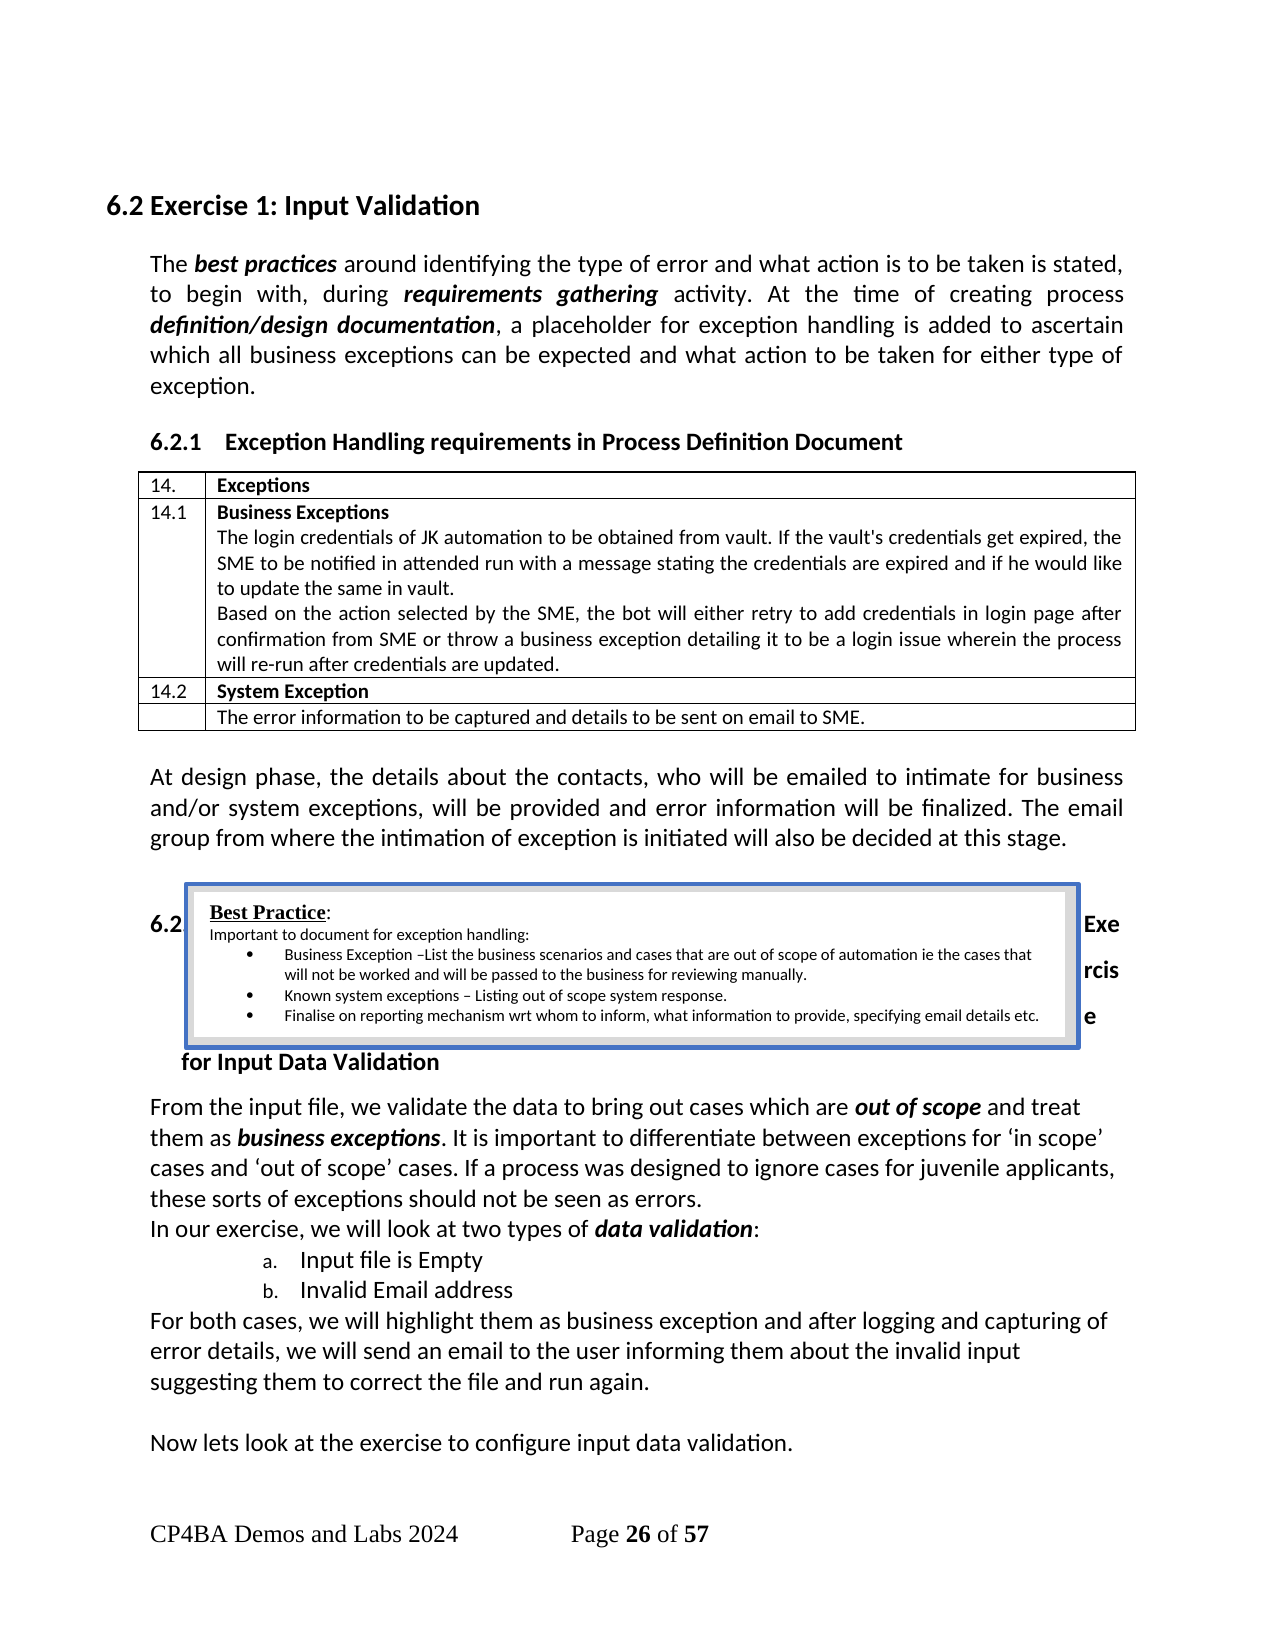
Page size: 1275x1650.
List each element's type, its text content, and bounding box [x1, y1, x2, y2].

text At design phase, the details about the contacts, who will be emailed to intimate for business and/or system exceptions, will be provided and error information will be finalized. The email group from where the intimation of exception is initiated will also be decided at this stage. [150, 761, 1125, 853]
text The best practices around identifying the type of error and what action is to be taken is stated, to begin with, during requirements gathering activity. At the time of creating process definition/design documentation, a placeholder for exception handling is added to ascertain which all business exceptions can be expected and what action to be taken for either type of exception. [150, 248, 1125, 401]
table_cell The error information to be captured and details to be sent on email to SME. [206, 704, 1135, 730]
table_cell Business Exceptions The login credentials of JK automation to be obtained from vault. If the vault's credentials get expired, the SME to be notified in attended run with a message stating the credentials are expired and if he would like to update the same in vault. Based on the action selected by the SME, the bot will either retry to add credentials in login page after confirmation from SME or throw a business exception detailing it to be a login issue wherein the process will re-run after credentials are updated. [206, 499, 1135, 677]
text For both cases, we will highlight them as business exception and after logging and capturing of error details, we will send an email to the user informing them about the invalid input suggesting them to correct the file and run again. [150, 1305, 1125, 1397]
text From the input file, we validate the data to bring out cases which are out of scope and treat them as business exceptions. It is important to differentiate between exceptions for ‘in scope’ cases and ‘out of scope’ cases. If a process was designed to ignore cases for juvenile applicants, these sorts of exceptions should not be seen as errors. [150, 1091, 1125, 1213]
table_header Exceptions [206, 473, 1135, 498]
table_cell System Exception [206, 678, 1135, 703]
table_cell 14.2 [139, 678, 205, 703]
list Invalid Email address [262, 1274, 1125, 1305]
text In our exercise, we will look at two types of data validation: [150, 1213, 1125, 1244]
subtitle Exercise for Input Data Validation [150, 908, 1125, 1076]
table_cell 14.1 [139, 499, 205, 677]
text Now lets look at the exercise to configure input data validation. [150, 1427, 1125, 1458]
table_header 14. [139, 473, 205, 498]
table_cell [139, 704, 205, 730]
subtitle Exception Handling requirements in Process Definition Document [150, 426, 1125, 456]
subtitle Exercise 1: Input Validation [106, 187, 1125, 223]
list Input file is Empty [262, 1244, 1125, 1274]
